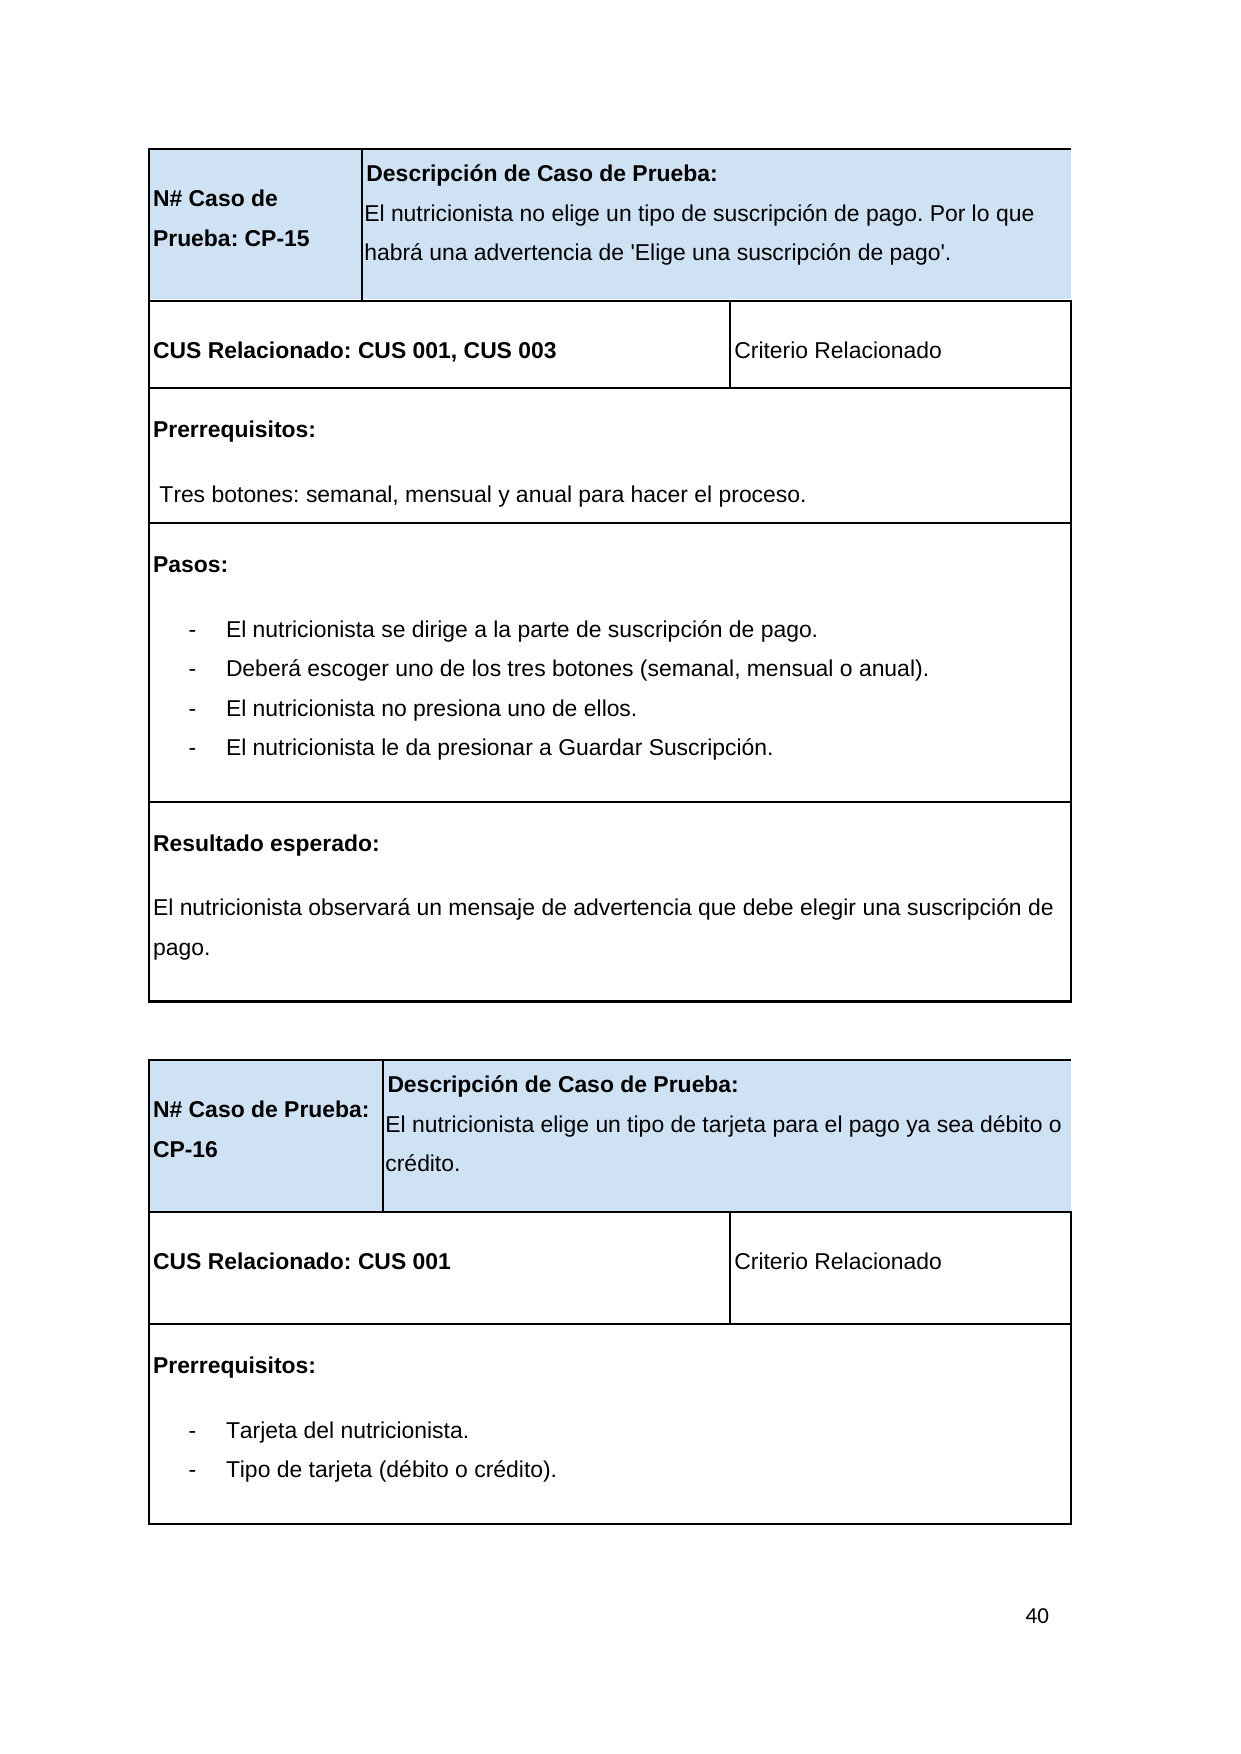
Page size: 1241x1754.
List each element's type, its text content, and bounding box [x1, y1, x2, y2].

table_cell Criterio Relacionado [731, 302, 1070, 387]
table_cell CUS Relacionado: CUS 001 [150, 1213, 729, 1323]
table_cell Prerrequisitos: Tres botones: semanal, mensual y anual para hacer el proceso. [150, 389, 1070, 522]
table_header Descripción de Caso de Prueba: El nutricionista no elige un tipo de suscripción de pago. Por lo que habrá una advertencia de 'Elige una suscripción de pago'. [363, 150, 1071, 299]
table_header Descripción de Caso de Prueba: El nutricionista elige un tipo de tarjeta para el pago ya sea débito o crédito. [384, 1061, 1071, 1211]
table_cell Prerrequisitos: Tarjeta del nutricionista. Tipo de tarjeta (débito o crédito). [150, 1325, 1070, 1523]
table_cell Resultado esperado: El nutricionista observará un mensaje de advertencia que debe elegir una suscripción de pago. [150, 803, 1070, 1000]
table_cell Criterio Relacionado [731, 1213, 1070, 1323]
table_header N# Caso de Prueba: CP-15 [150, 150, 361, 299]
table_cell Pasos: El nutricionista se dirige a la parte de suscripción de pago. Deberá escoger uno de los tres botones (semanal, mensual o anual). El nutricionista no presiona uno de ellos. El nutricionista le da presionar a Guardar Suscripción. [150, 524, 1070, 801]
table_cell CUS Relacionado: CUS 001, CUS 003 [150, 302, 729, 387]
table_header N# Caso de Prueba: CP-16 [150, 1061, 382, 1211]
